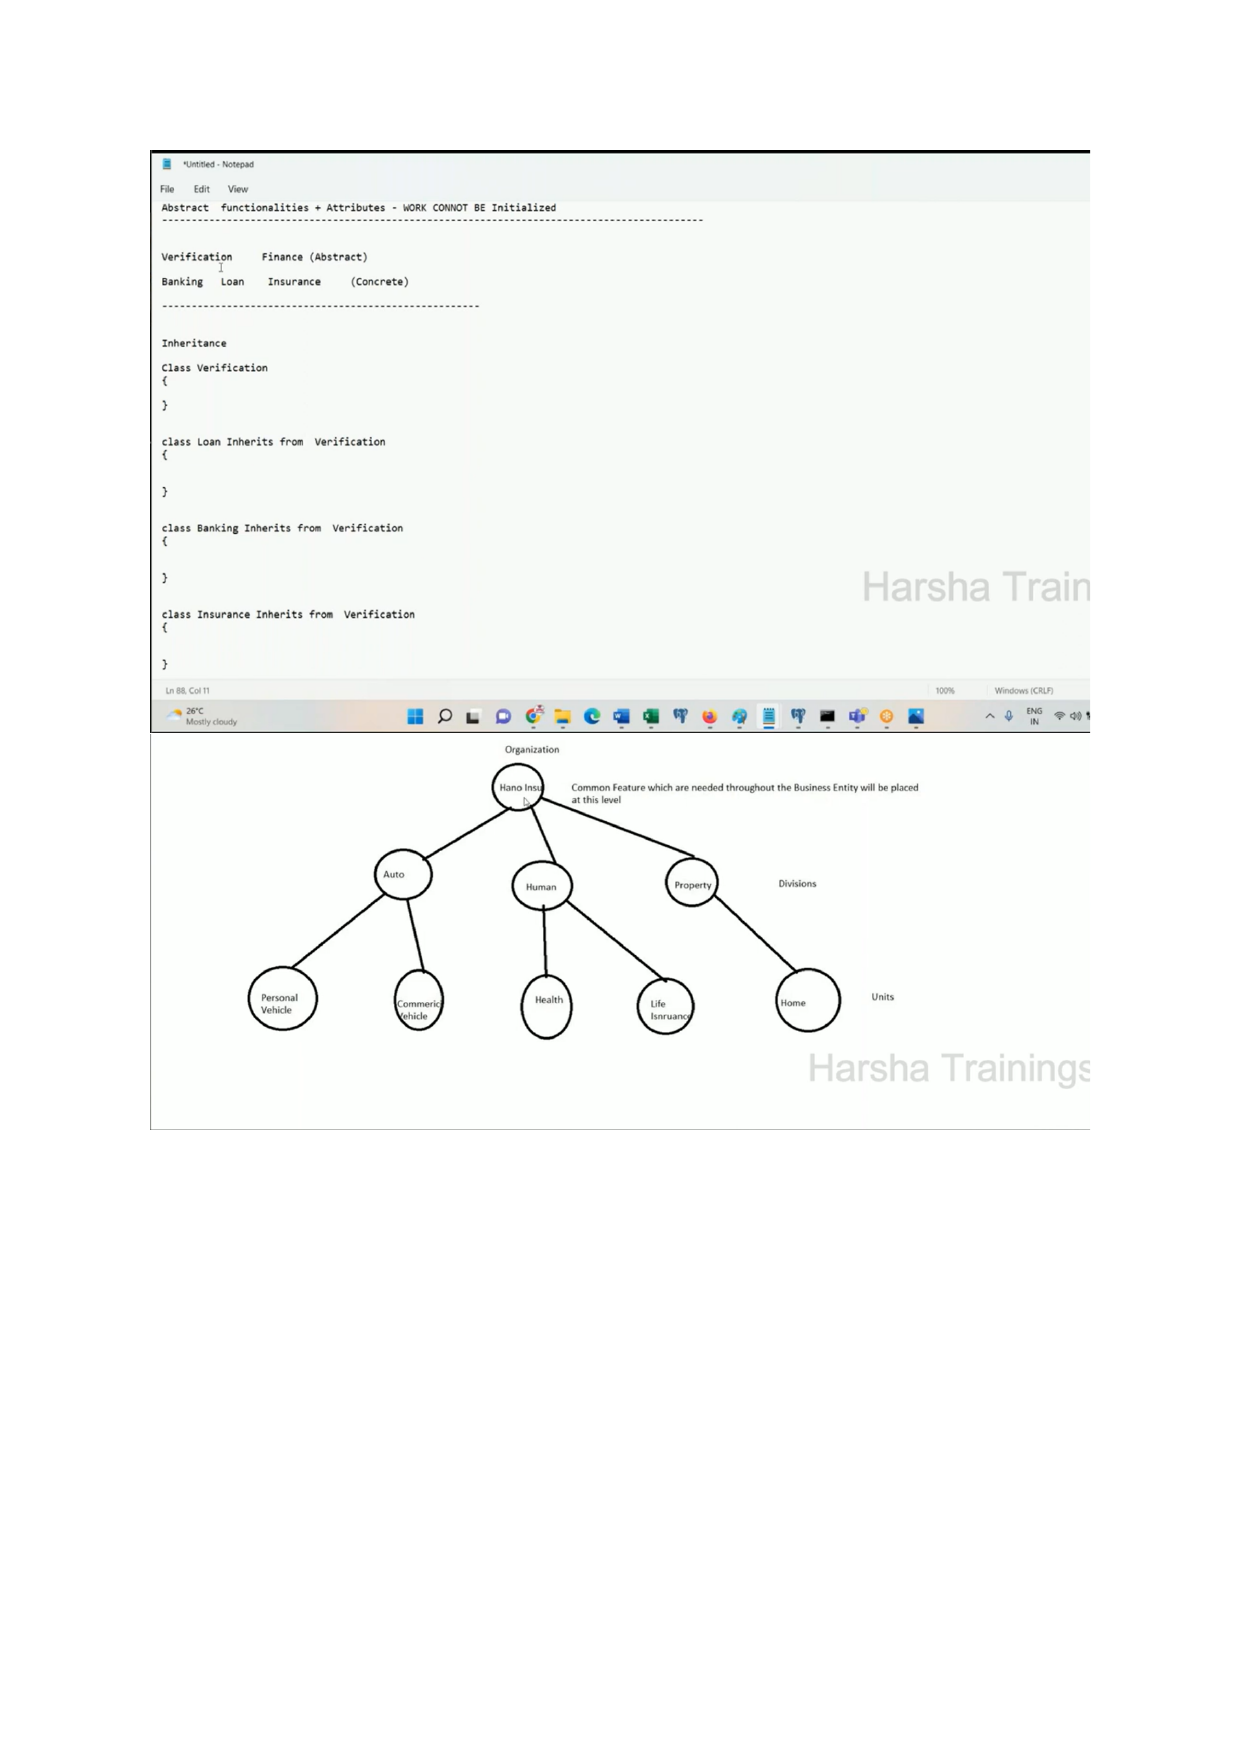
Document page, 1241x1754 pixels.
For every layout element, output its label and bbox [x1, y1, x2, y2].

picture [150, 734, 1091, 1130]
picture [150, 150, 1091, 733]
